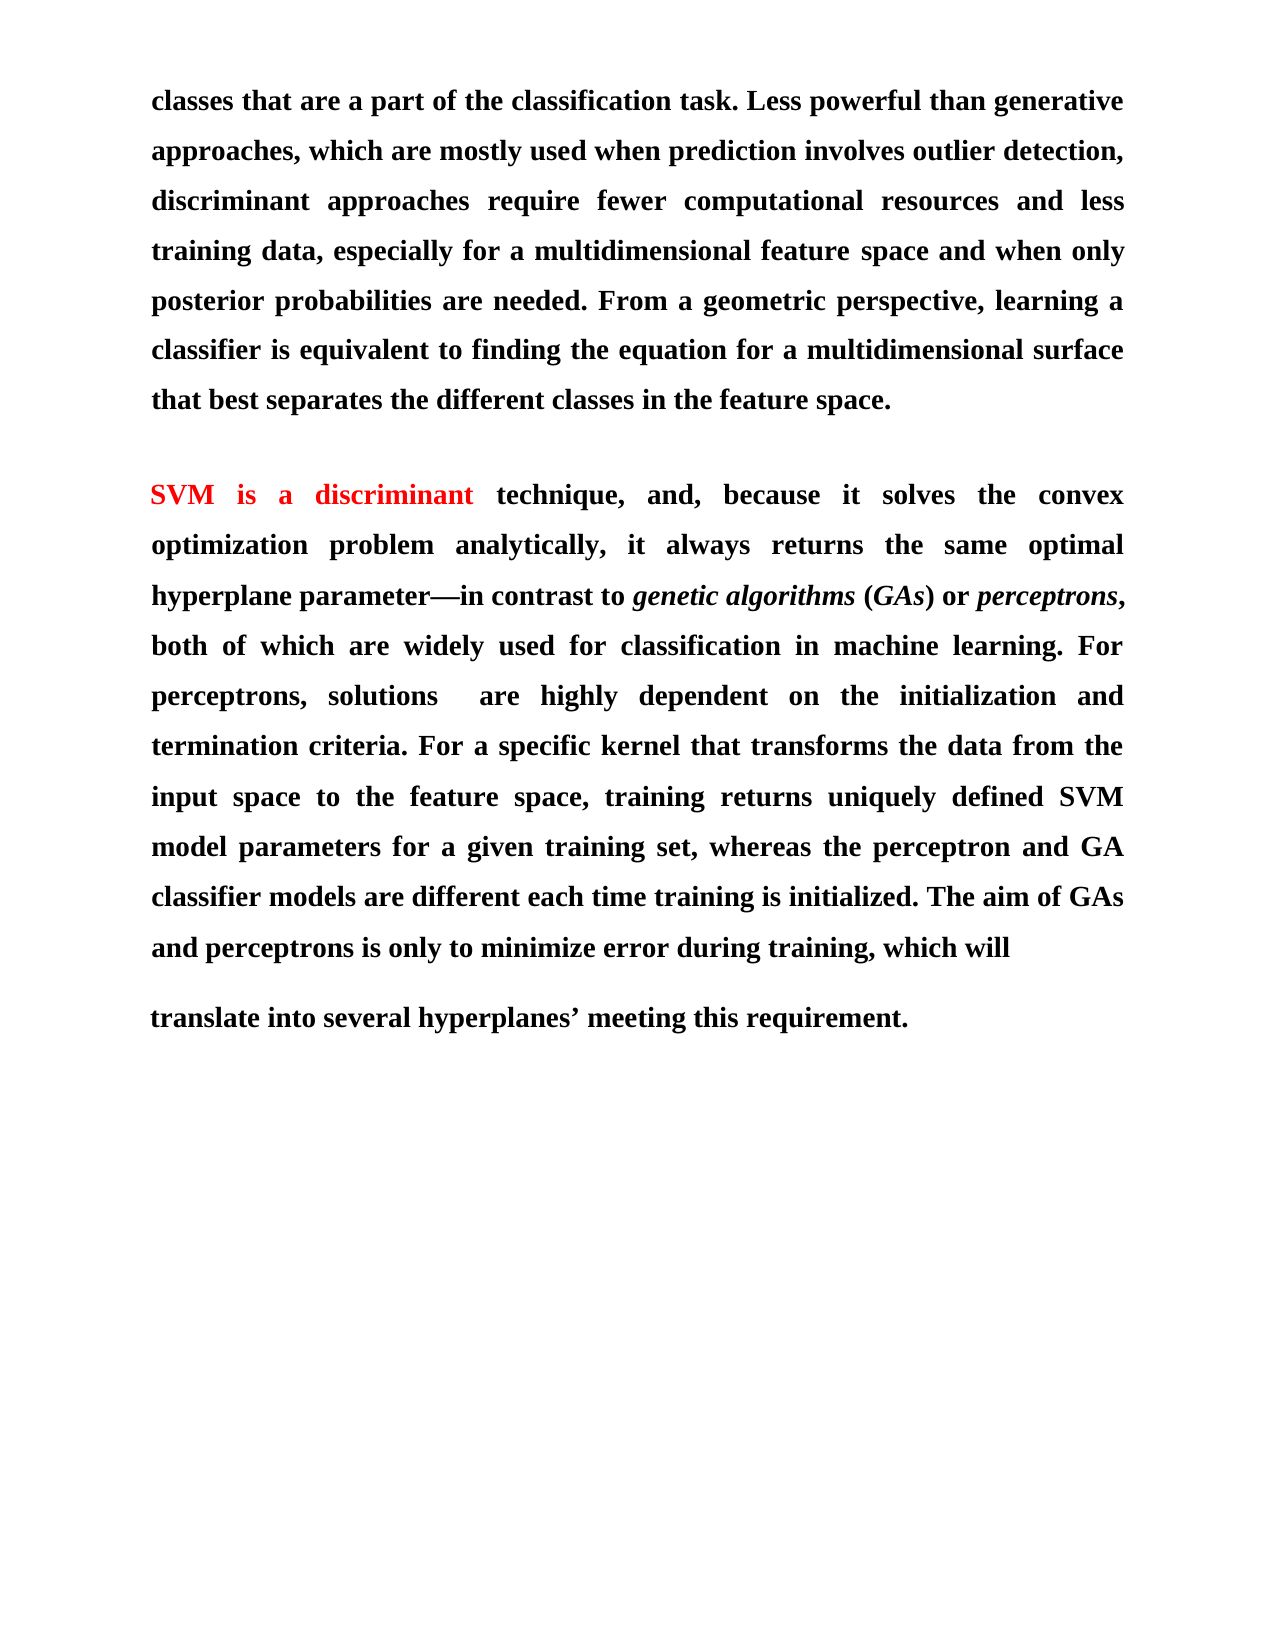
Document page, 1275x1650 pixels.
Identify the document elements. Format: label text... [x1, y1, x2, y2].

text SVM is a discriminant technique, and, because it solves the convex optimization problem analytically, it always returns the same optimal hyperplane parameter—in contrast to genetic algorithms (GAs) or perceptrons, both of which are widely used for classification in machine learning. For perceptrons, solutions are highly dependent on the initialization and termination criteria. For a specific kernel that transforms the data from the input space to the feature space, training returns uniquely defined SVM model parameters for a given training set, whereas the perceptron and GA classifier models are different each time training is initialized. The aim of GAs and perceptrons is only to minimize error during training, which will [150, 477, 1125, 963]
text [150, 83, 1125, 416]
text translate into several hyperplanes’ meeting this requirement. [150, 1000, 1125, 1034]
